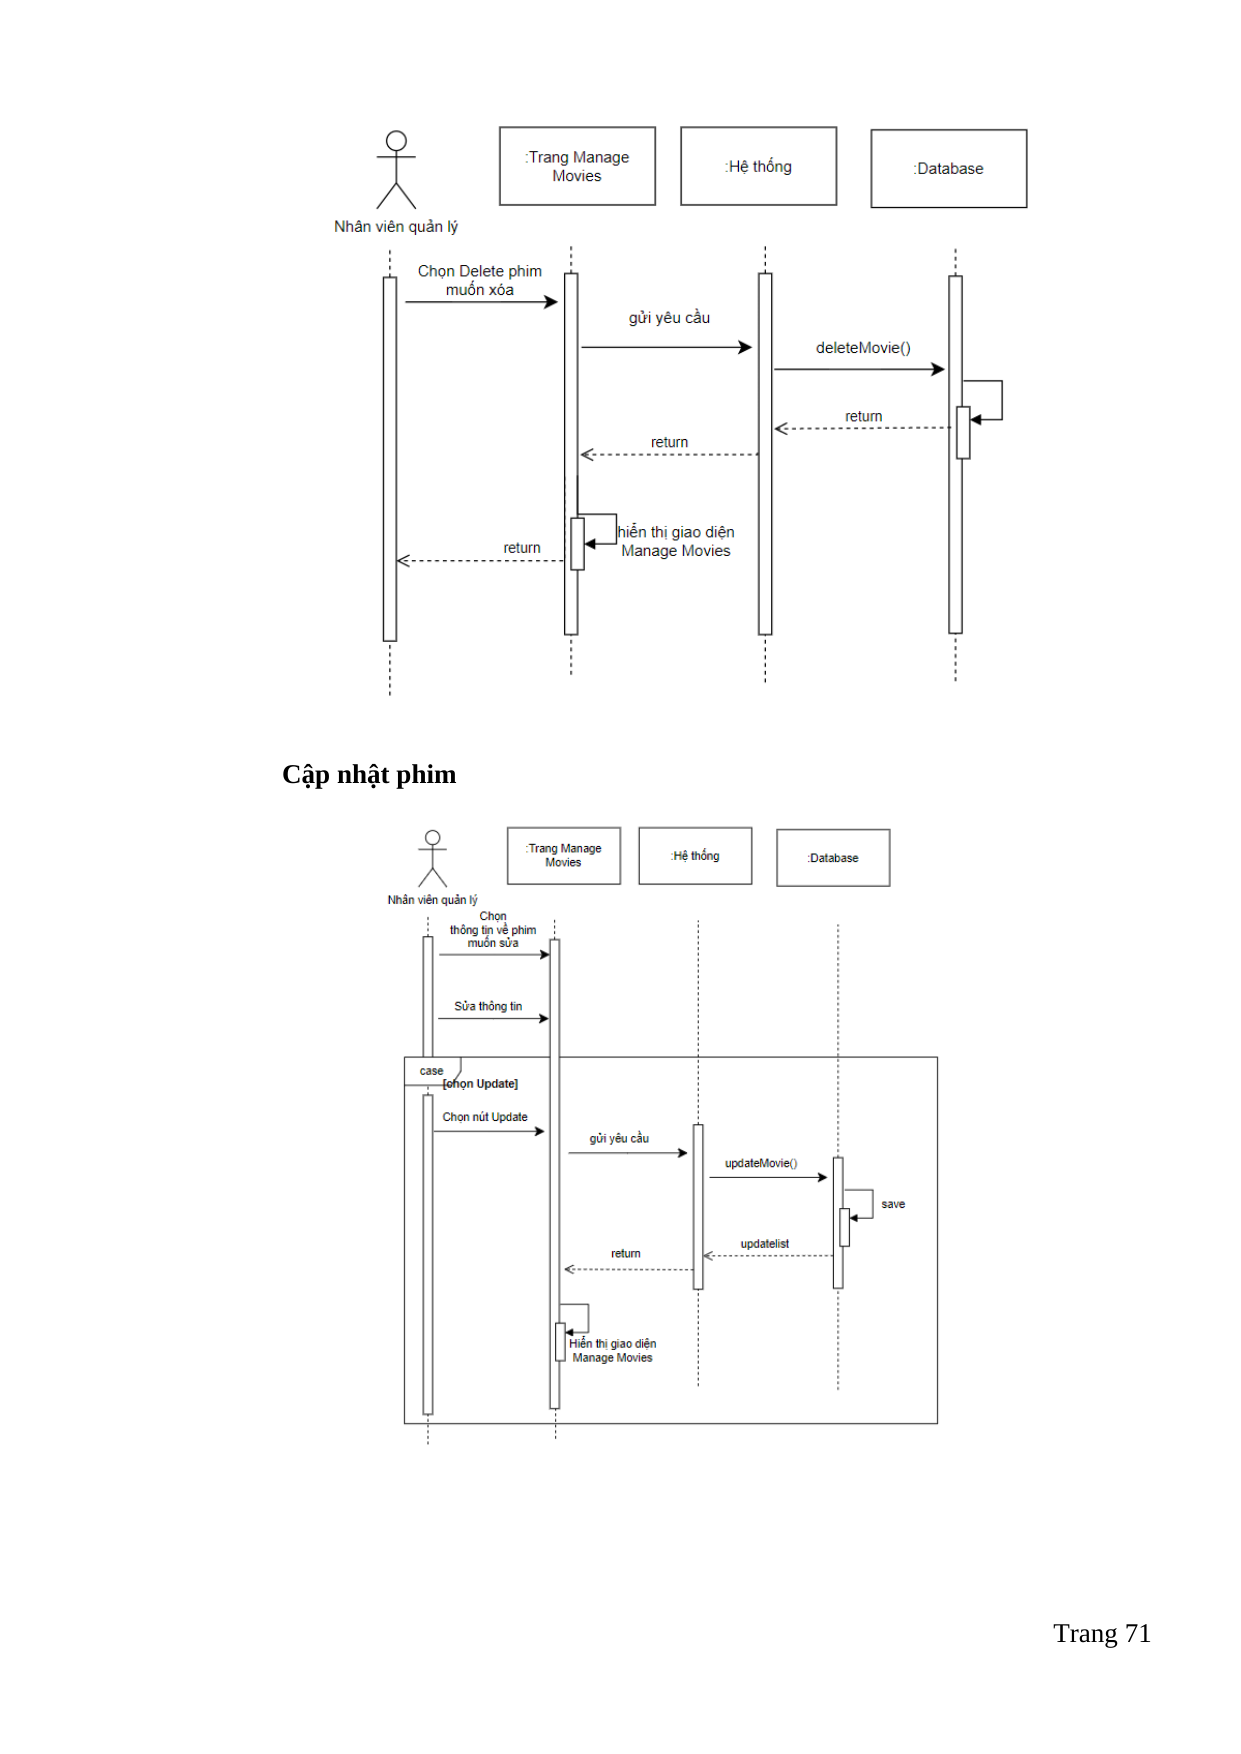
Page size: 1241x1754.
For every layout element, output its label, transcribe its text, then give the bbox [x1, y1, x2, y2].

text Cập nhật phim [207, 759, 1152, 790]
picture [361, 817, 997, 1467]
picture [300, 118, 1059, 731]
